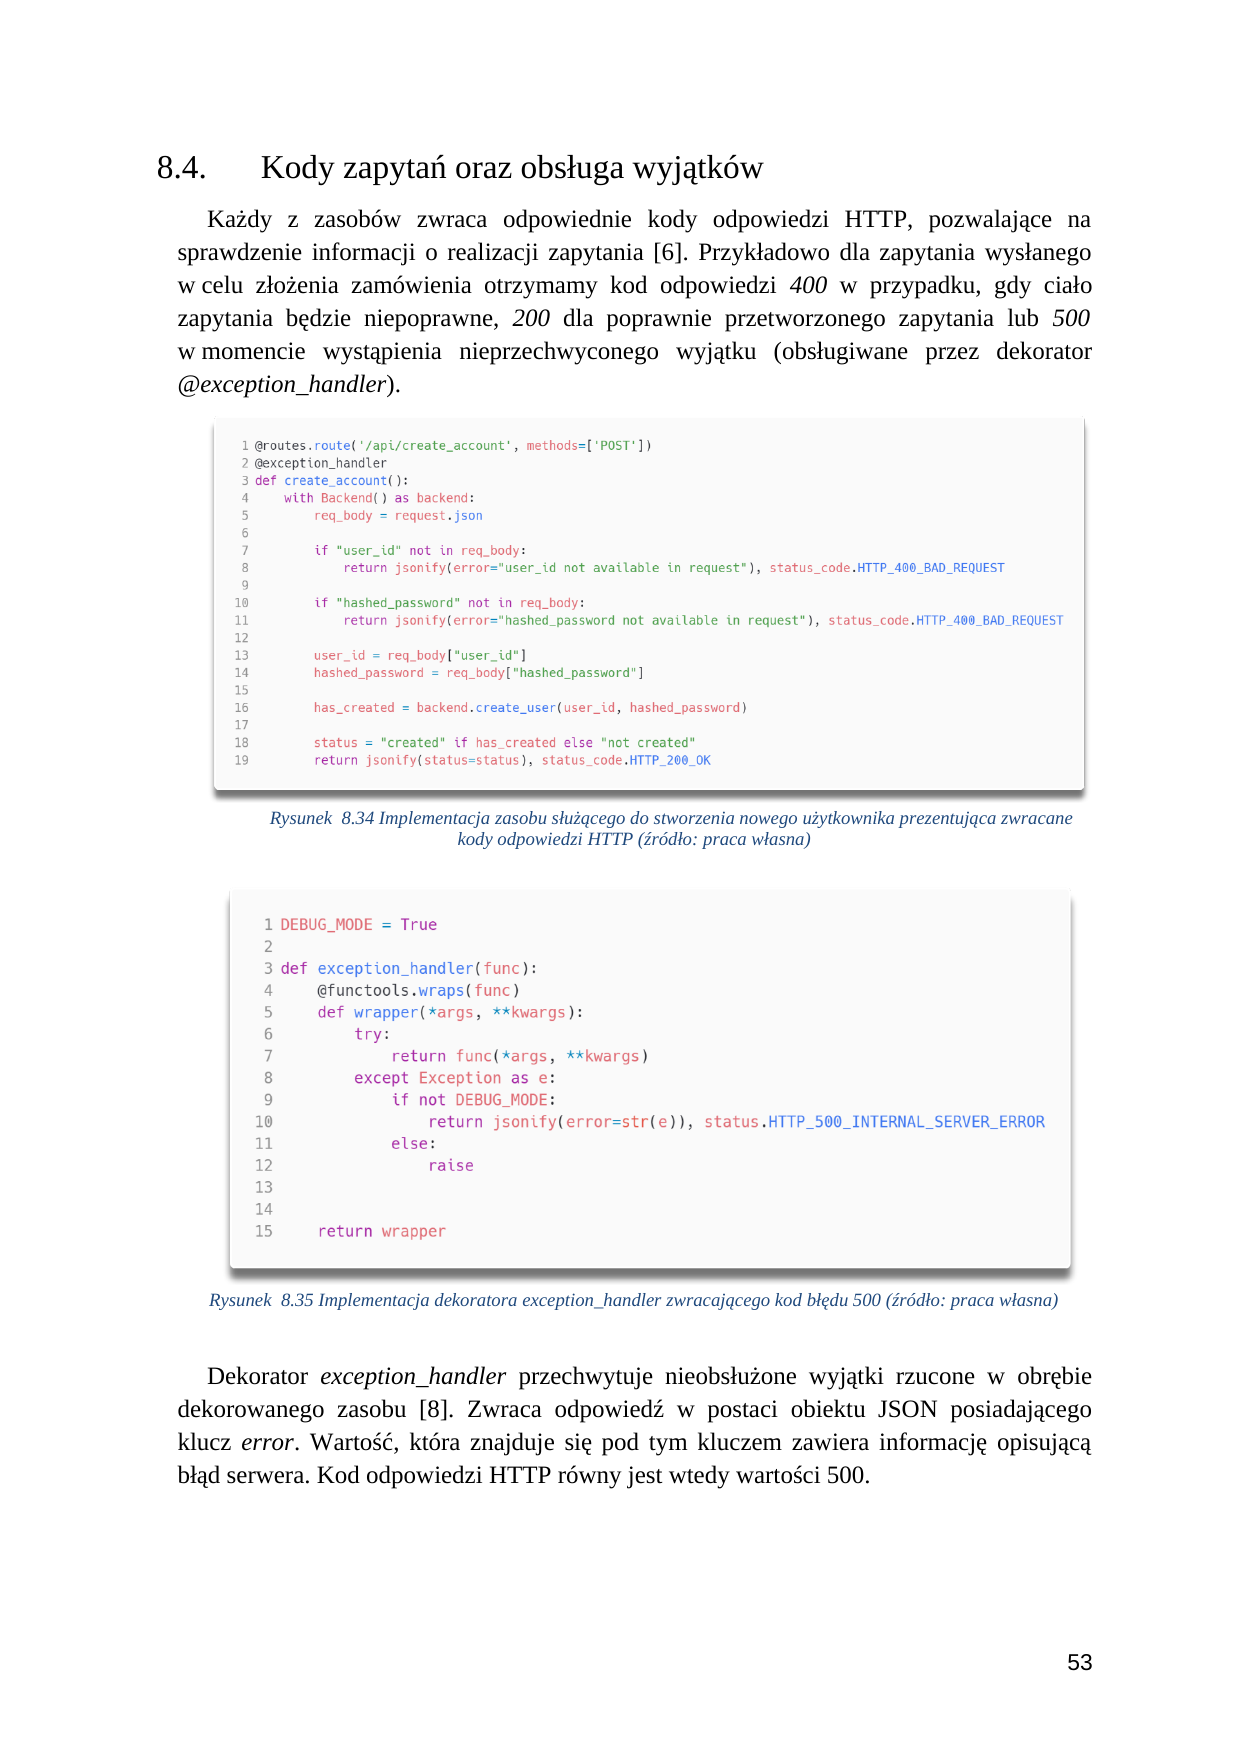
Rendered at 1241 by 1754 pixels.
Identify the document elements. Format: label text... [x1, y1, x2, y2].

picture [206, 402, 1092, 803]
subtitle Kody zapytań oraz obsługa wyjątków [207, 148, 1092, 186]
picture [219, 870, 1080, 1285]
text Każdy z zasobów zwraca odpowiednie kody odpowiedzi HTTP, pozwalające na sprawdzenie informacji o realizacji zapytania [6]. Przykładowo dla zapytania wysłanego w celu złożenia zamówienia otrzymamy kod odpowiedzi 400 w przypadku, gdy ciało zapytania będzie niepoprawne, 200 dla poprawnie przetworzonego zapytania lub 500 w momencie wystąpienia nieprzechwyconego wyjątku (obsługiwane przez dekorator @exception_handler). [177, 204, 1092, 398]
text Dekorator exception_handler przechwytuje nieobsłużone wyjątki rzucone w obrębie dekorowanego zasobu [8]. Zwraca odpowiedź w postaci obiektu JSON posiadającego klucz error. Wartość, która znajduje się pod tym kluczem zawiera informację opisującą błąd serwera. Kod odpowiedzi HTTP równy jest wtedy wartości 500. [177, 1361, 1092, 1489]
